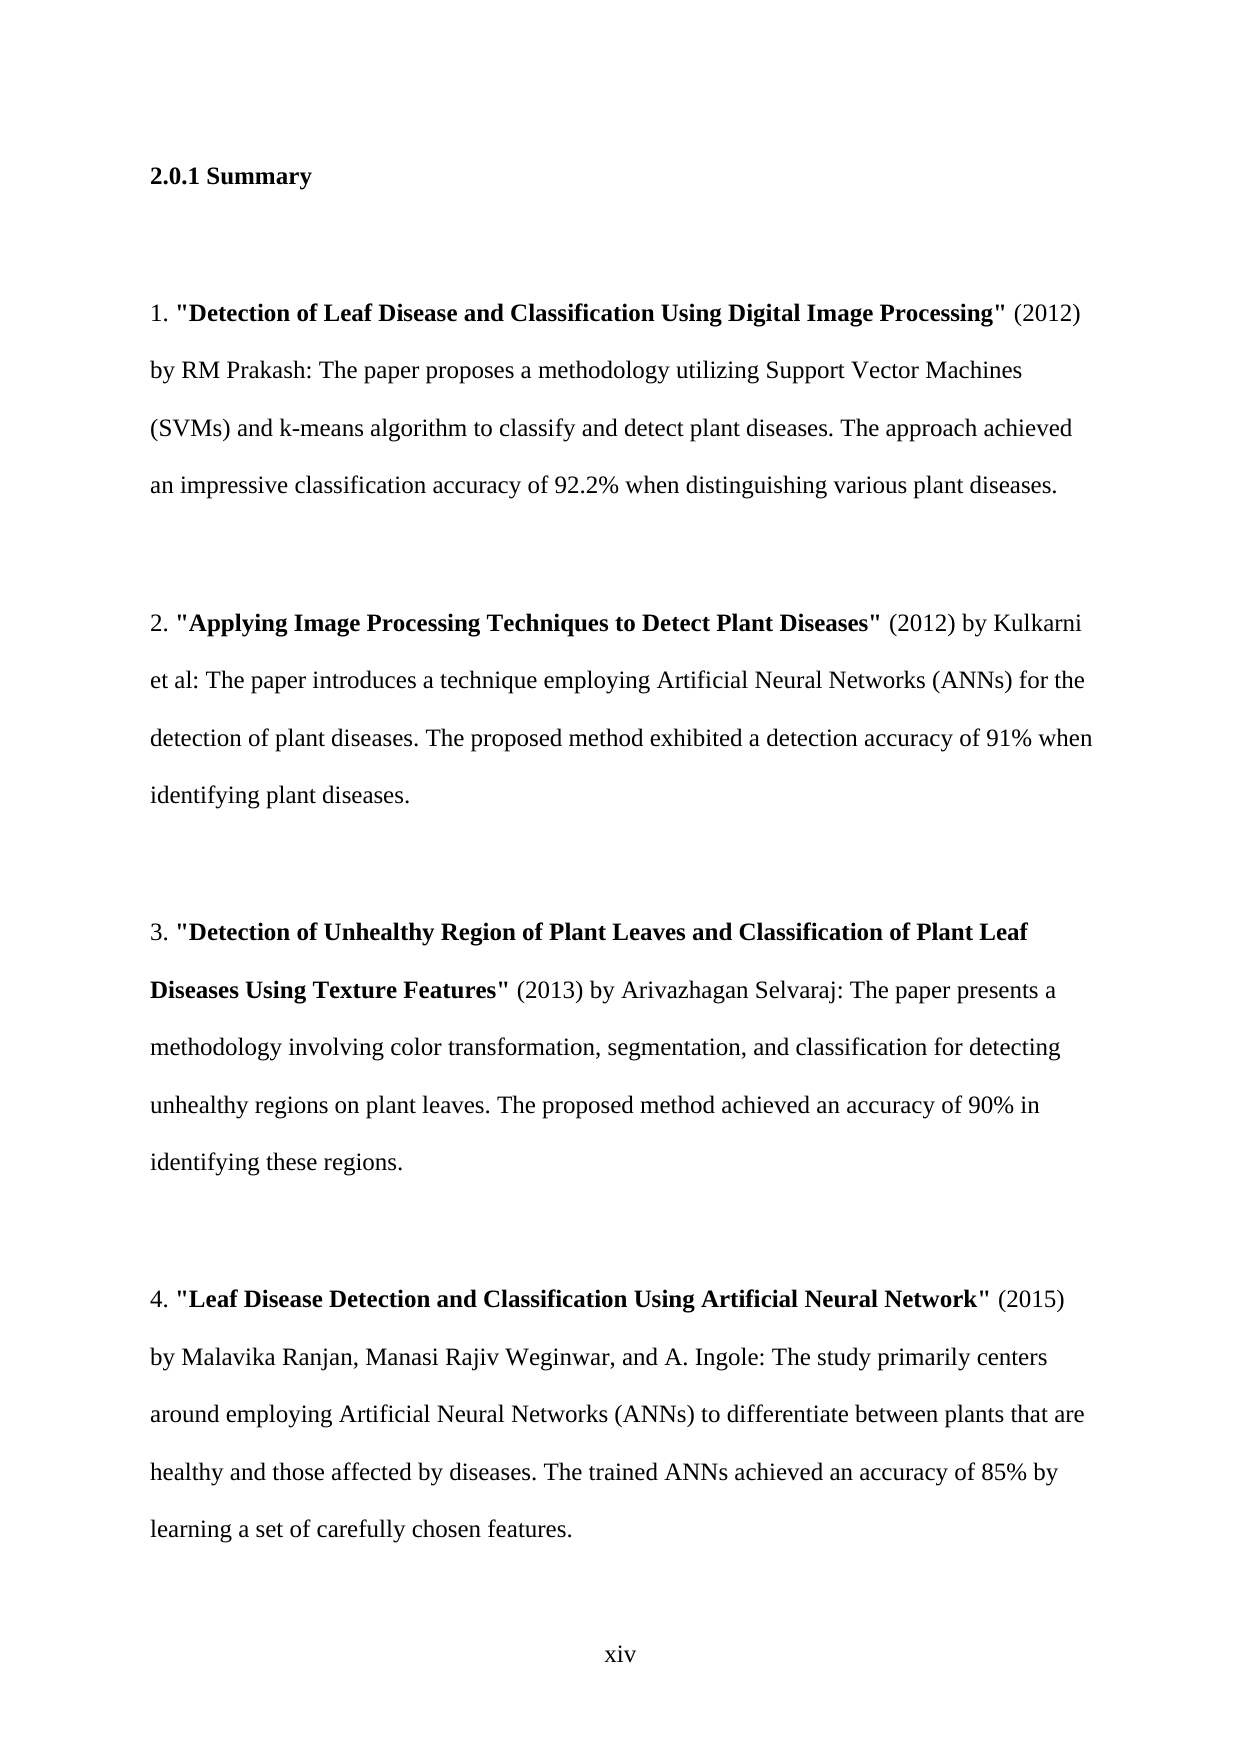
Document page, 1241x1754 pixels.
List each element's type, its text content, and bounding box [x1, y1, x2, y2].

text 2.0.1 Summary [150, 161, 1095, 190]
text 4. "Leaf Disease Detection and Classification Using Artificial Neural Network" (2015) by Malavika Ranjan, Manasi Rajiv Weginwar, and A. Ingole: The study primarily centers around employing Artificial Neural Networks (ANNs) to differentiate between plants that are healthy and those affected by diseases. The trained ANNs achieved an accuracy of 85% by learning a set of carefully chosen features. [150, 1284, 1095, 1543]
text 3. "Detection of Unhealthy Region of Plant Leaves and Classification of Plant Leaf Diseases Using Texture Features" (2013) by Arivazhagan Selvaraj: The paper presents a methodology involving color transformation, segmentation, and classification for detecting unhealthy regions on plant leaves. The proposed method achieved an accuracy of 90% in identifying these regions. [150, 917, 1095, 1176]
text 1. "Detection of Leaf Disease and Classification Using Digital Image Processing" (2012) by RM Prakash: The paper proposes a methodology utilizing Support Vector Machines (SVMs) and k-means algorithm to classify and detect plant diseases. The approach achieved an impressive classification accuracy of 92.2% when distinguishing various plant diseases. [150, 298, 1095, 499]
text 2. "Applying Image Processing Techniques to Detect Plant Diseases" (2012) by Kulkarni et al: The paper introduces a technique employing Artificial Neural Networks (ANNs) for the detection of plant diseases. The proposed method exhibited a detection accuracy of 91% when identifying plant diseases. [150, 608, 1095, 809]
